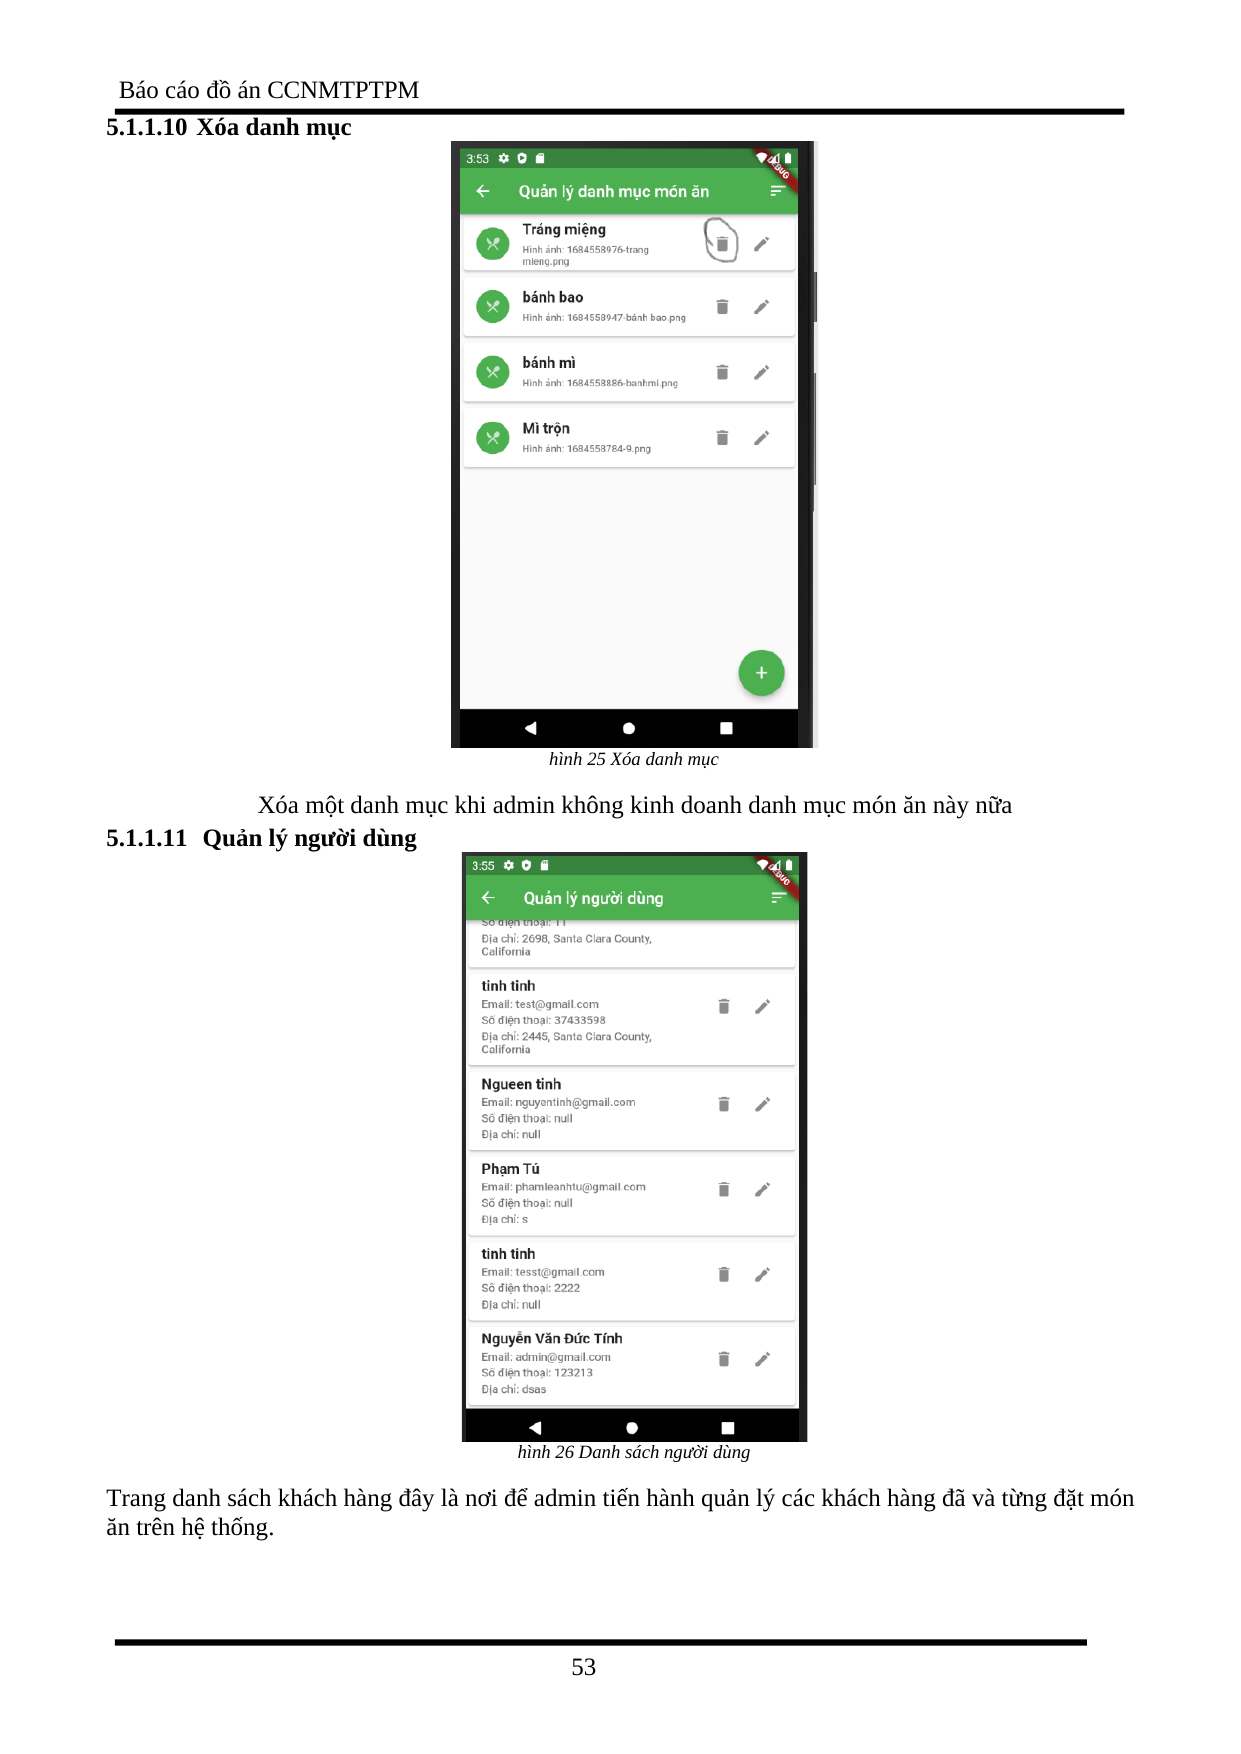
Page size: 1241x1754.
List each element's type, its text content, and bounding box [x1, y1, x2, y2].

picture [451, 141, 819, 748]
subtitle Xóa danh mục [106, 112, 1163, 141]
text hình 26 Danh sách người dùng [106, 1441, 1163, 1463]
text Trang danh sách khách hàng đây là nơi để admin tiến hành quản lý các khách hàng đã và từng đặt món ăn trên hệ thống. [106, 1483, 1163, 1541]
picture [461, 852, 808, 1442]
text Xóa một danh mục khi admin không kinh doanh danh mục món ăn này nữa [106, 790, 1163, 819]
text hình 25 Xóa danh mục [106, 748, 1163, 769]
subtitle Quản lý người dùng [106, 823, 1163, 852]
